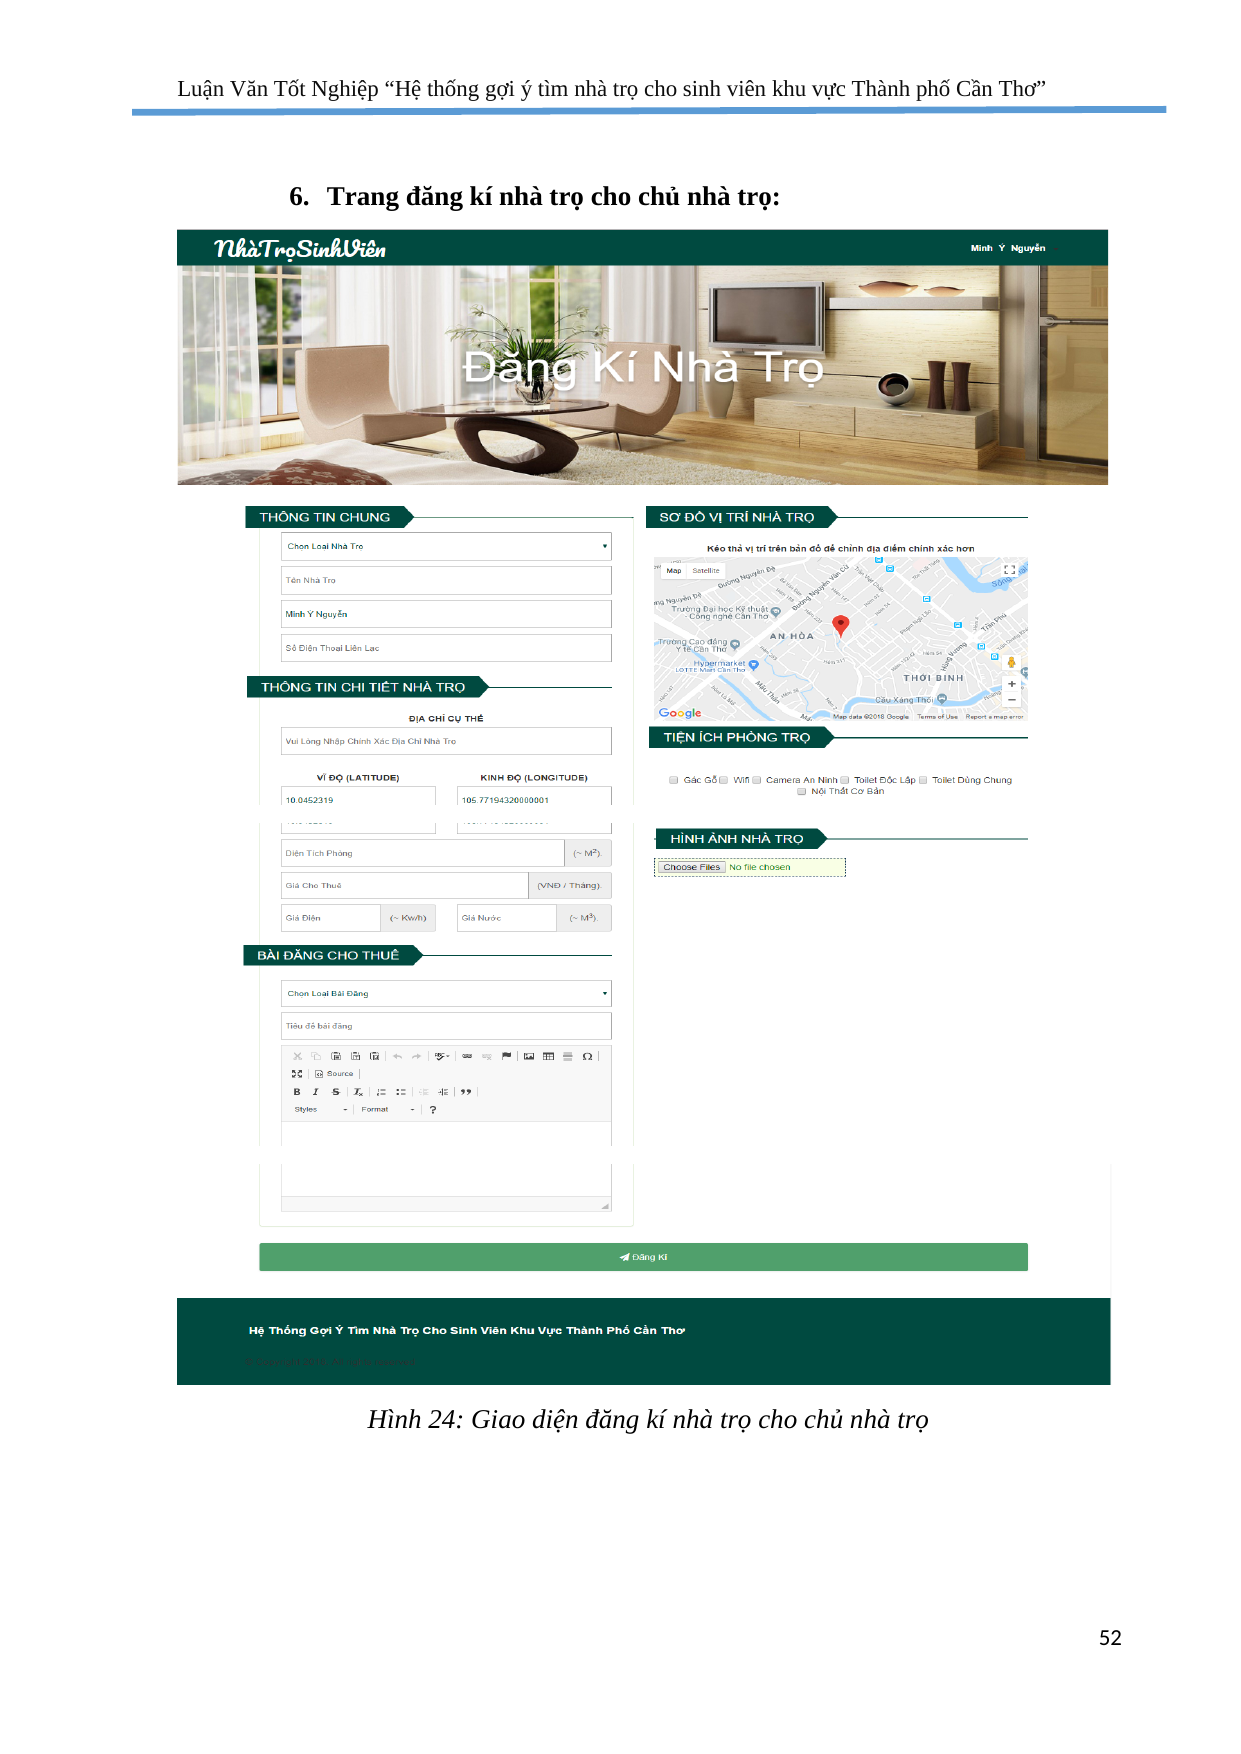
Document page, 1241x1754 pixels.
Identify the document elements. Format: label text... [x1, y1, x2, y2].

list Trang đăng kí nhà trọ cho chủ nhà trọ: [289, 179, 1122, 211]
picture [177, 229, 1109, 485]
text Hình 24: Giao diện đăng kí nhà trọ cho chủ nhà trọ [177, 1404, 1122, 1435]
picture [177, 823, 1109, 1146]
picture [177, 1164, 1112, 1385]
picture [177, 503, 1110, 805]
